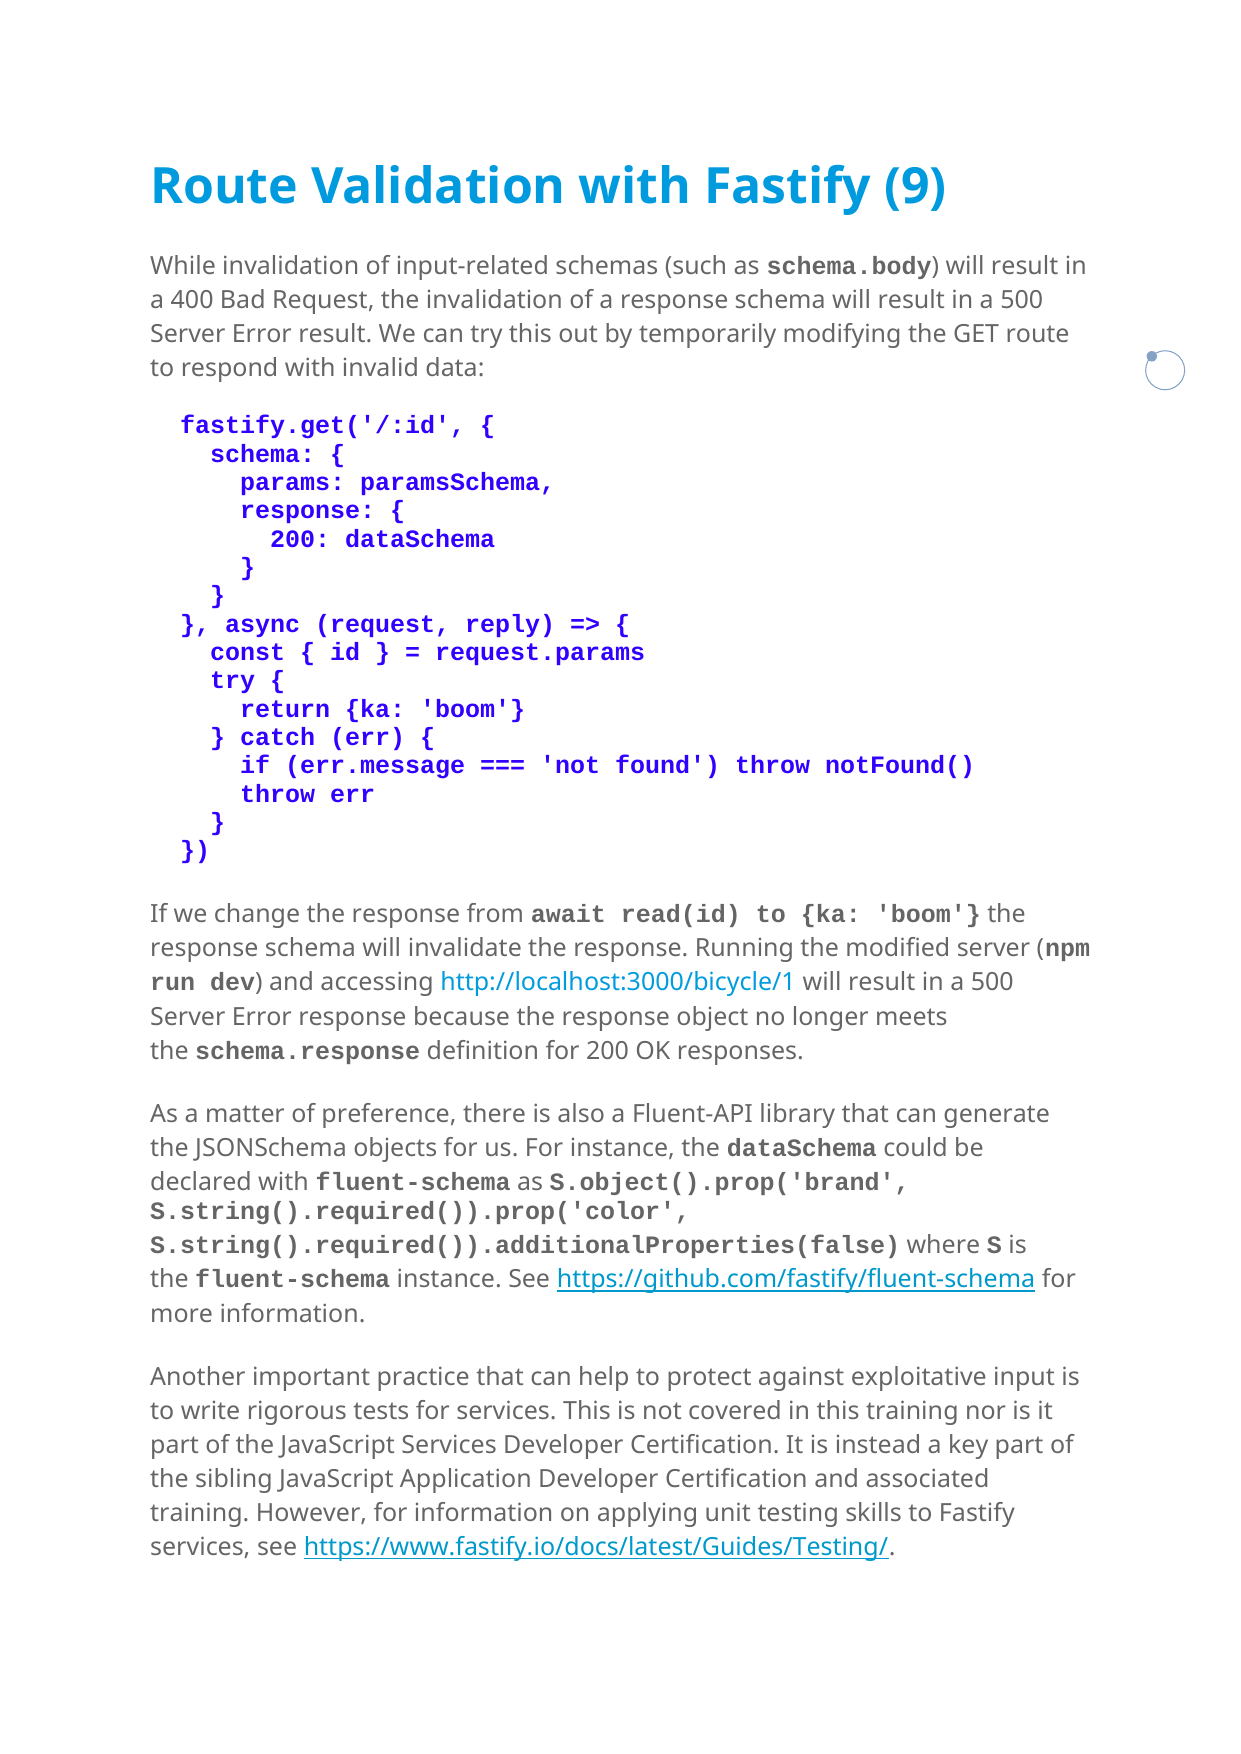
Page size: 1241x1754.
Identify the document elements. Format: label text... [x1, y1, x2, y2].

text While invalidation of input-related schemas (such as schema.body) will result in a 400 Bad Request, the invalidation of a response schema will result in a 500 Server Error result. We can try this out by temporarily modifying the GET route to respond with invalid data: [150, 247, 1090, 384]
subtitle Route Validation with Fastify (9) [150, 150, 1090, 218]
text Another important practice that can help to protect against exploitative input is to write rigorous tests for services. This is not covered in this training nor is it part of the JavaScript Services Developer Certification. It is instead a key part of the sibling JavaScript Application Developer Certification and associated training. However, for information on applying unit testing skills to Fastify services, see https://www.fastify.io/docs/latest/Guides/Testing/. [150, 1358, 1090, 1563]
text As a matter of preference, there is also a Fluent-API library that can generate the JSONSchema objects for us. For instance, the dataSchema could be declared with fluent-schema as S.object().prop('brand', S.string().required()).prop('color', S.string().required()).additionalProperties(false) where S is the fluent-schema instance. See htt‌ps://github.com/fastify/fluent-schema for more information. [150, 1096, 1090, 1329]
text If we change the response from await read(id) to {ka: 'boom'} the response schema will invalidate the response. Running the modified server (npm run dev) and accessing ht‌tp://localhost:3000/bicycle/1 will result in a 500 Server Error response because the response object no longer meets the schema.response definition for 200 OK responses. [150, 895, 1090, 1067]
text fastify.get('/:id', { schema: { params: paramsSchema, response: { 200: dataSchema } } }, async (request, reply) => { const { id } = request.params try { return {ka: 'boom'} } catch (err) { if (err.message === 'not found') throw notFound() throw err } }) [150, 413, 1090, 866]
